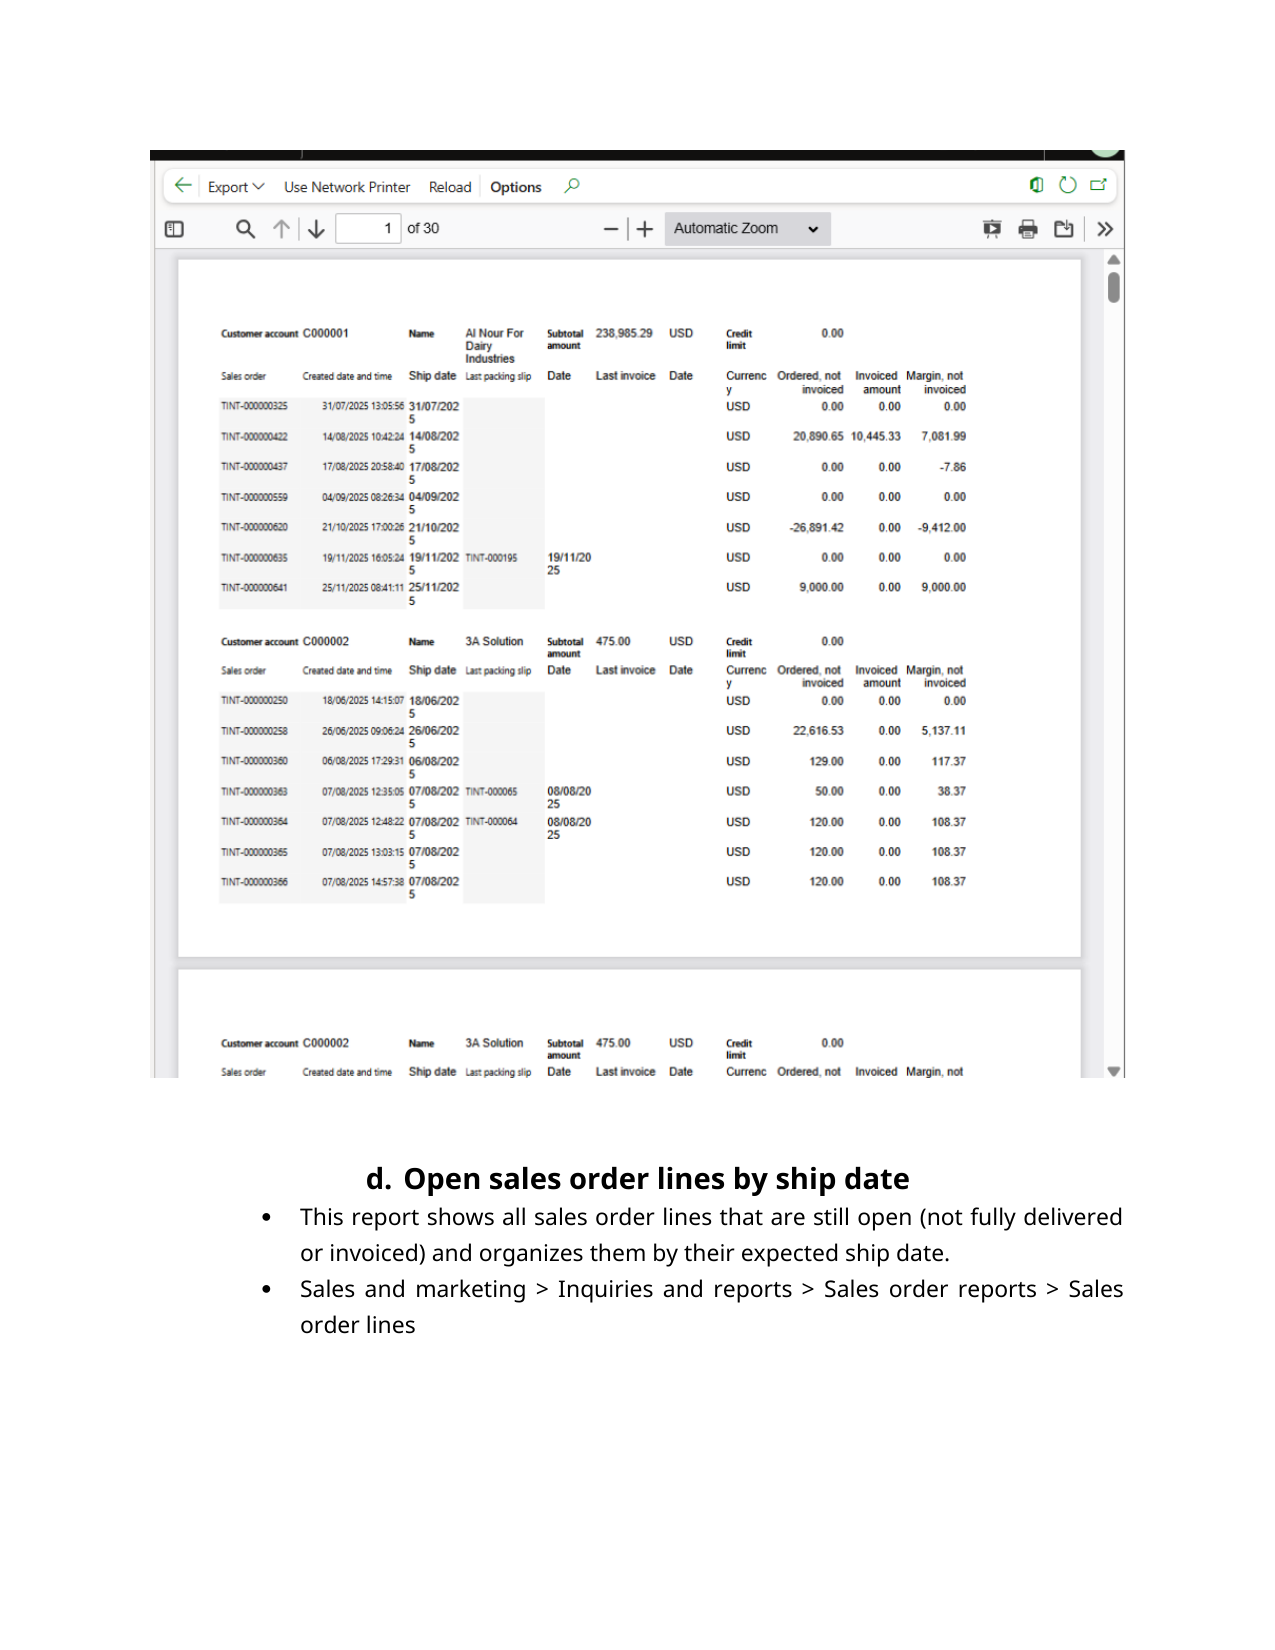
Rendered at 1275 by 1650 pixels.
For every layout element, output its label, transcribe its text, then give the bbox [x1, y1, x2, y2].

picture [150, 150, 1125, 1078]
list Open sales order lines by ship date [366, 1158, 1125, 1198]
list Sales and marketing > Inquiries and reports > Sales order reports > Sales order lines [262, 1273, 1125, 1340]
list This report shows all sales order lines that are still open (not fully delivered or invoiced) and organizes them by their expected ship date. [262, 1201, 1125, 1268]
